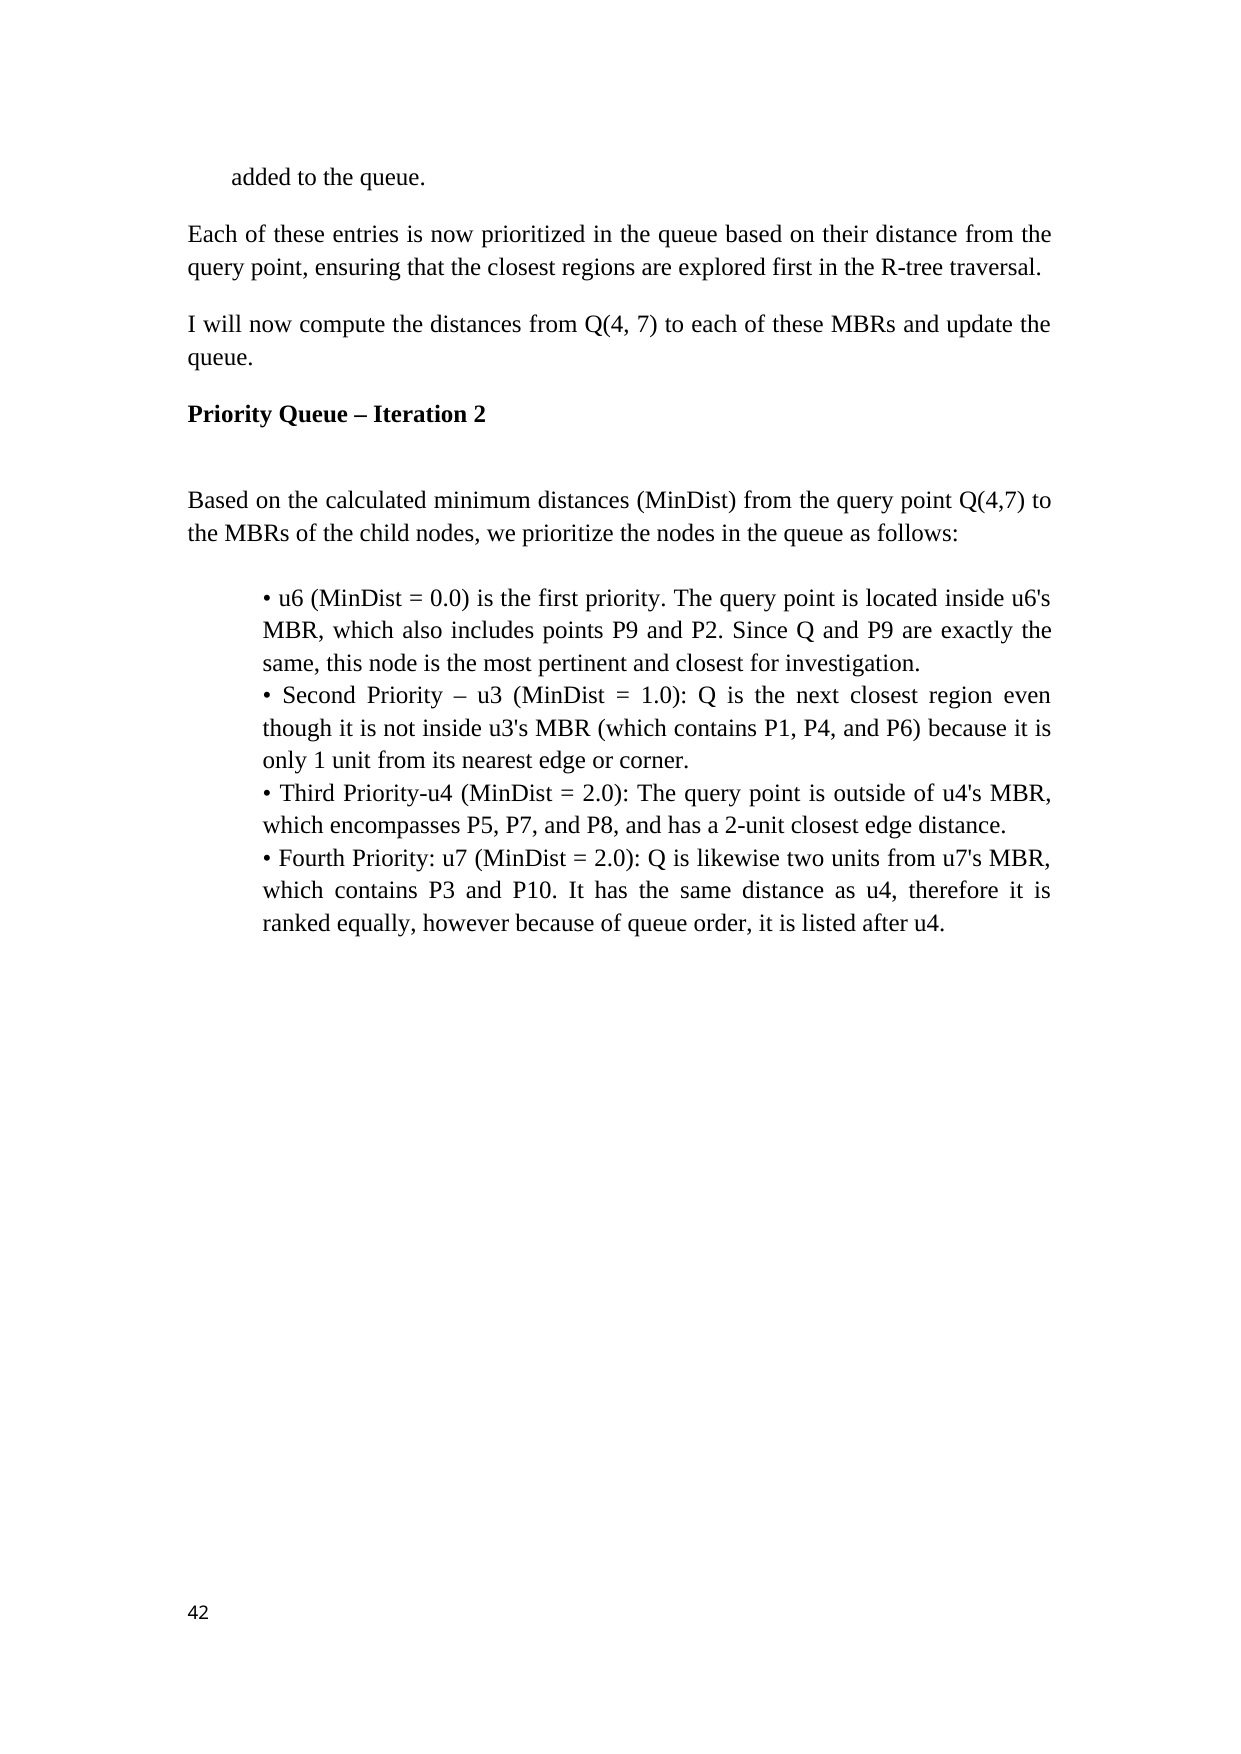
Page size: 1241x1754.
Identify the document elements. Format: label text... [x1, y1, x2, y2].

text Each of these entries is now prioritized in the queue based on their distance from the query point, ensuring that the closest regions are explored first in the R-tree traversal. [187, 217, 1053, 282]
text Priority Queue – Iteration 2 [187, 397, 1053, 430]
list • u6 (MinDist = 0.0) is the first priority. The query point is located inside u6's MBR, which also includes points P9 and P2. Since Q and P9 are exactly the same, this node is the most pertinent and closest for investigation. • Second Priority – u3 (MinDist = 1.0): Q is the next closest region even though it is not inside u3's MBR (which contains P1, P4, and P6) because it is only 1 unit from its nearest edge or corner. • Third Priority-u4 (MinDist = 2.0): The query point is outside of u4's MBR, which encompasses P5, P7, and P8, and has a 2-unit closest edge distance. [262, 581, 1053, 841]
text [231, 160, 1053, 192]
text I will now compute the distances from Q(4, 7) to each of these MBRs and update the queue. [187, 307, 1053, 372]
text Based on the calculated minimum distances (MinDist) from the query point Q(4,7) to the MBRs of the child nodes, we prioritize the nodes in the queue as follows: [187, 483, 1053, 548]
list • Fourth Priority: u7 (MinDist = 2.0): Q is likewise two units from u7's MBR, which contains P3 and P10. It has the same distance as u4, therefore it is ranked equally, however because of queue order, it is listed after u4. [262, 841, 1053, 938]
